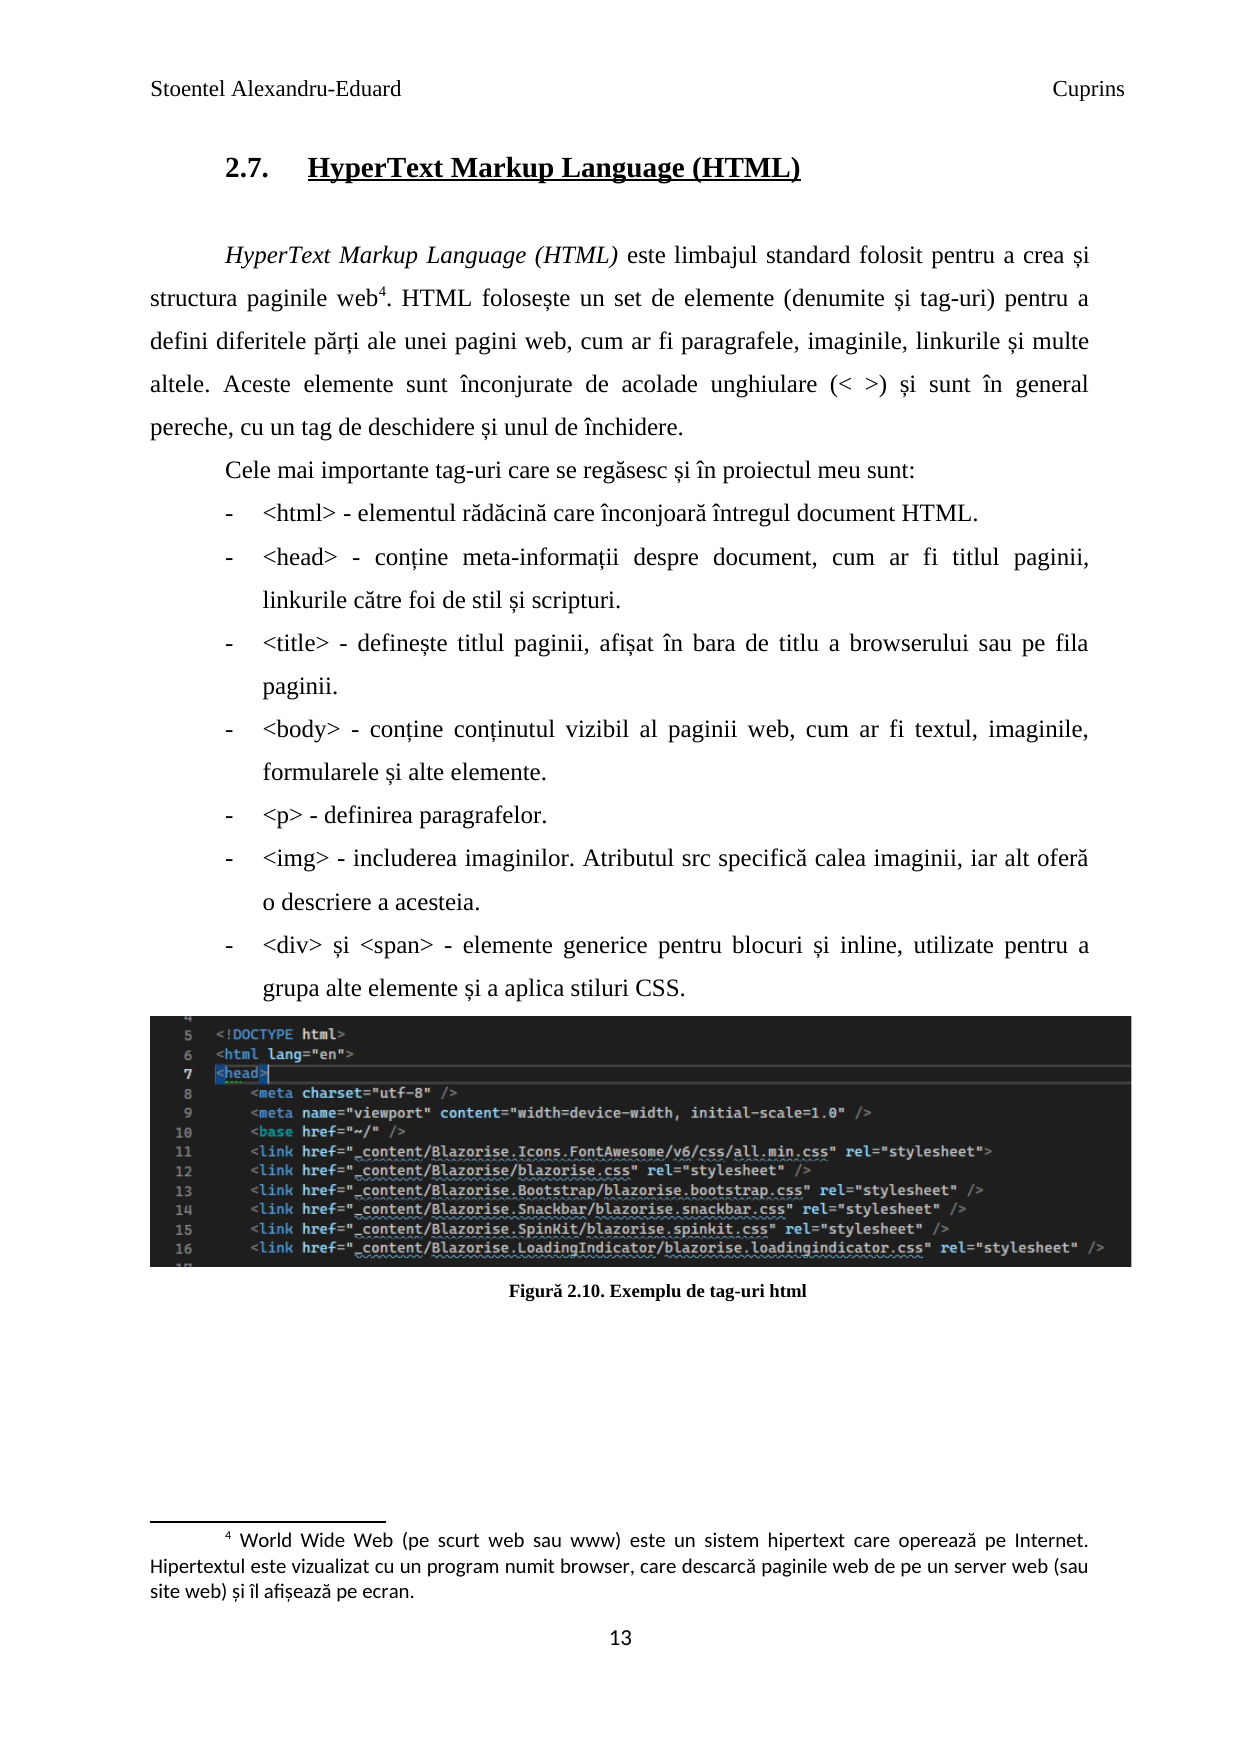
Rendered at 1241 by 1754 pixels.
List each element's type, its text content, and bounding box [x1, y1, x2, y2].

subtitle HyperText Markup Language (HTML) [225, 150, 1090, 183]
list <body> - conține conținutul vizibil al paginii web, cum ar fi textul, imaginile, formularele și alte elemente. [225, 714, 1090, 786]
list <div> și <span> - elemente generice pentru blocuri și inline, utilizate pentru a grupa alte elemente și a aplica stiluri CSS. [225, 930, 1090, 1002]
text HyperText Markup Language (HTML) este limbajul standard folosit pentru a crea și structura paginile web. HTML folosește un set de elemente (denumite și tag-uri) pentru a defini diferitele părți ale unei pagini web, cum ar fi paragrafele, imaginile, linkurile și multe altele. Aceste elemente sunt înconjurate de acolade unghiulare (< >) și sunt în general pereche, cu un tag de deschidere și unul de închidere. [150, 240, 1090, 441]
list <html> - elementul rădăcină care înconjoară întregul document HTML. [225, 498, 1090, 527]
text Cele mai importante tag-uri care se regăsesc și în proiectul meu sunt: [150, 455, 1090, 484]
picture [150, 1016, 1132, 1267]
list <title> - definește titlul paginii, afișat în bara de titlu a browserului sau pe fila paginii. [225, 628, 1090, 700]
text Figură 2.10. Exemplu de tag-uri html [150, 1280, 1090, 1302]
list <img> - includerea imaginilor. Atributul src specifică calea imaginii, iar alt oferă o descriere a acesteia. [225, 843, 1090, 915]
list <head> - conține meta-informații despre document, cum ar fi titlul paginii, linkurile către foi de stil și scripturi. [225, 542, 1090, 613]
list <p> - definirea paragrafelor. [225, 800, 1090, 829]
